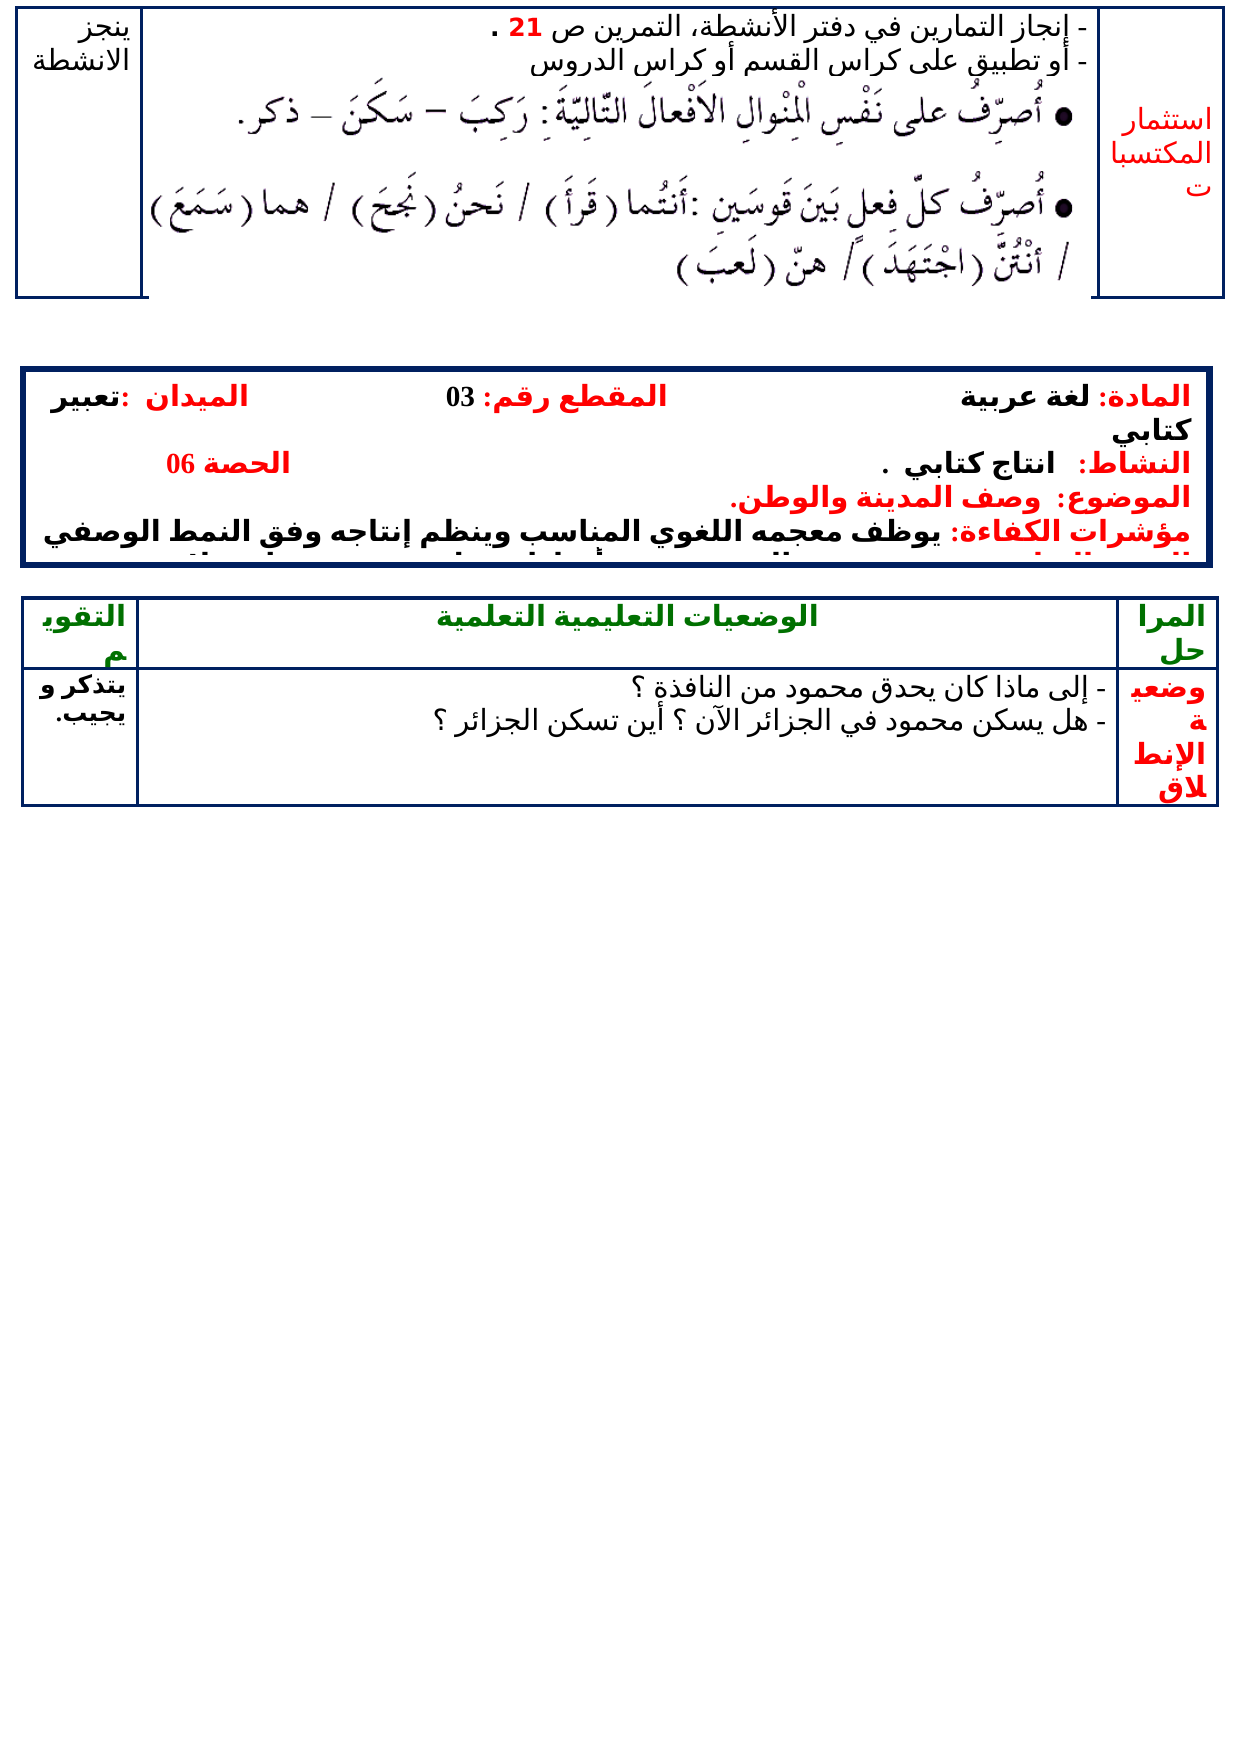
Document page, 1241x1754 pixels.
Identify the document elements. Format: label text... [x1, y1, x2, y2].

table_cell استثمار المكتسبات [1100, 9, 1222, 296]
table_header الوضعيات التعليمية التعلمية [139, 600, 1116, 667]
table_cell - إلى ماذا كان يحدق محمود من النافذة ؟ - هل يسكن محمود في الجزائر الآن ؟ أين تسكن الجزائر ؟ [139, 670, 1116, 804]
table_header التقويم [24, 600, 136, 667]
table_cell - إنجاز التمارين في دفتر الأنشطة، التمرين ص 21 . - أو تطبيق على كراس القسم أو كراس الدروس [143, 9, 1097, 296]
table_header المراحل [1119, 600, 1216, 667]
table_cell يتذكر و يجيب. [24, 670, 136, 804]
picture [149, 76, 1091, 300]
table_cell وضعية الإنطلاق [1119, 670, 1216, 804]
table_cell ينجز الانشطة [18, 9, 140, 296]
